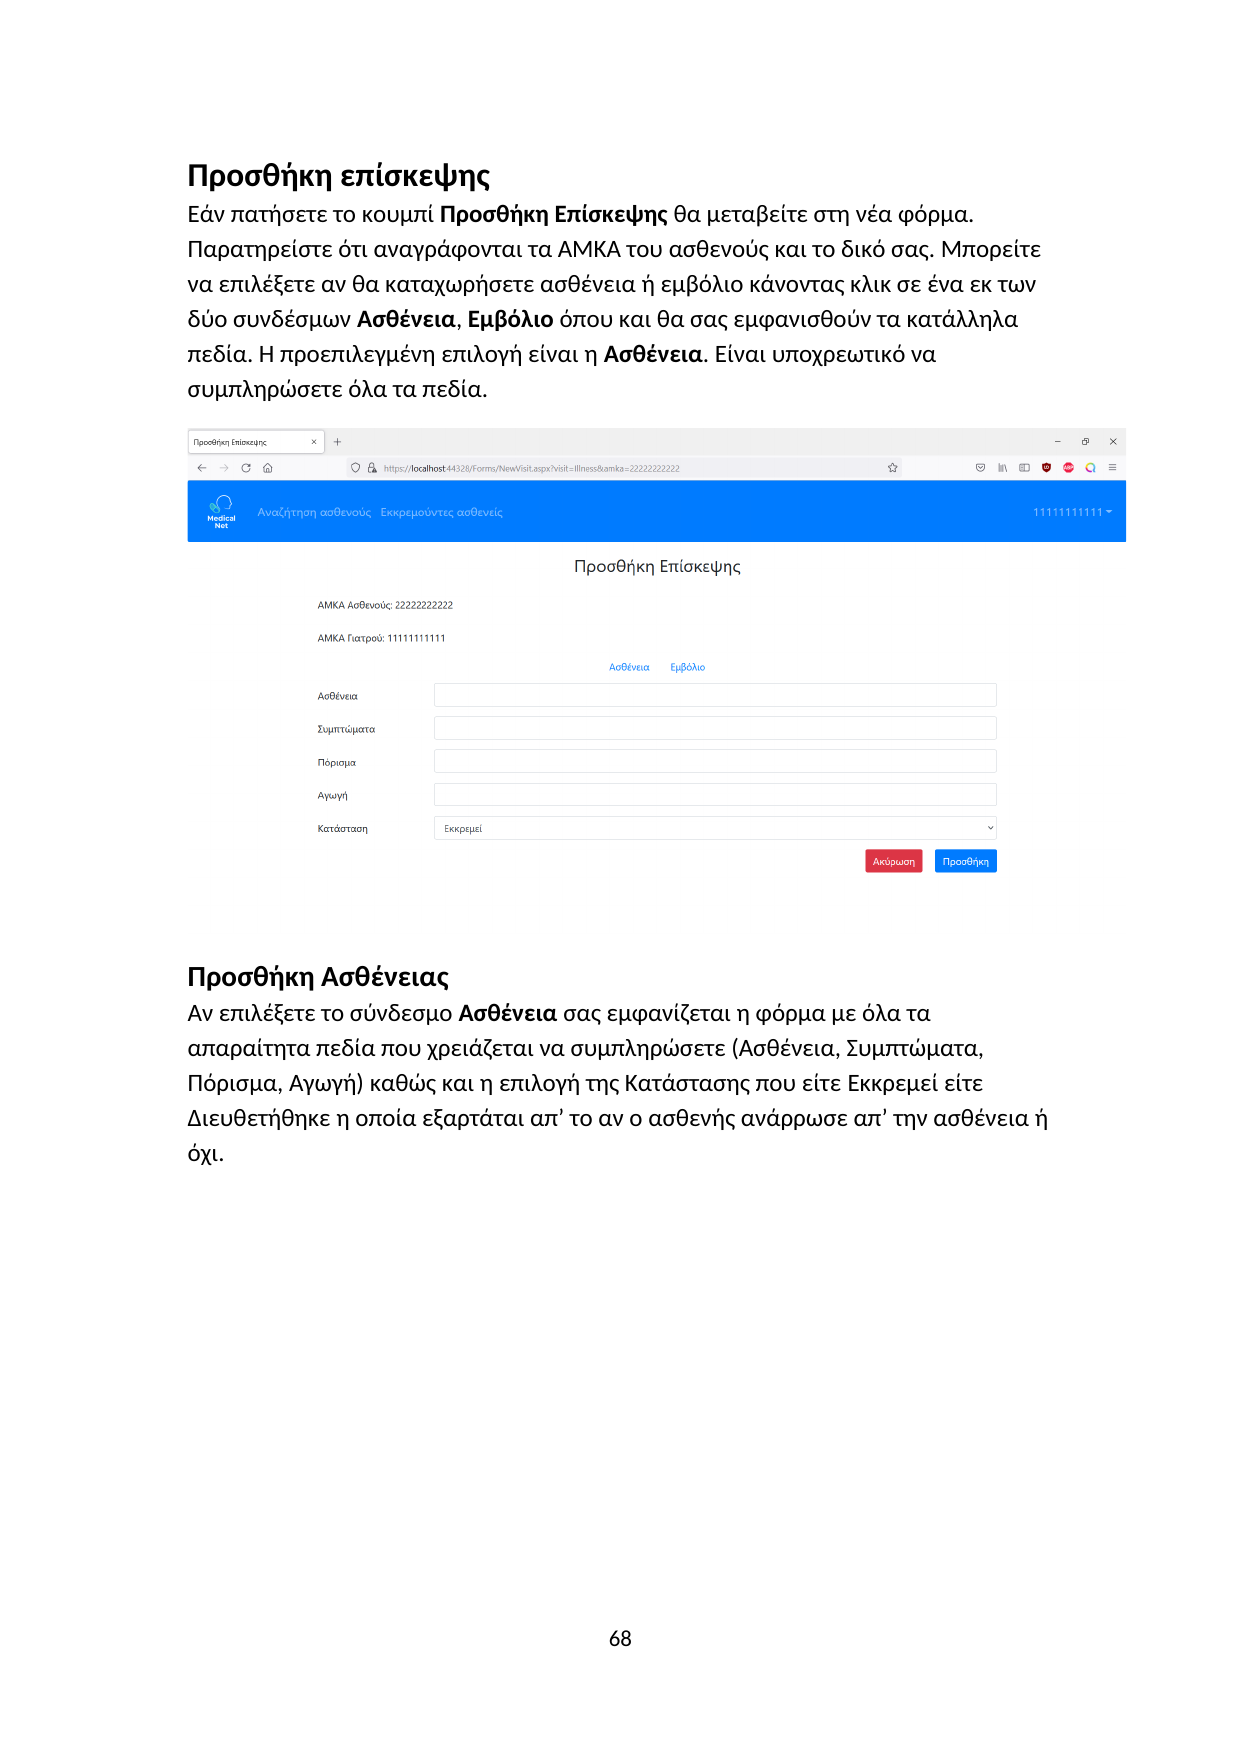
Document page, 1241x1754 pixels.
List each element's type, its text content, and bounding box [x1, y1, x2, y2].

picture [187, 428, 1127, 934]
subtitle Προσθήκη Ασθένειας [187, 958, 1053, 994]
subtitle Προσθήκη επίσκεψης [187, 154, 1053, 195]
text Αν επιλέξετε το σύνδεσμο Ασθένεια σας εμφανίζεται η φόρμα με όλα τα απαραίτητα πεδία που χρειάζεται να συμπληρώσετε (Ασθένεια, Συμπτώματα, Πόρισμα, Αγωγή) καθώς και η επιλογή της Κατάστασης που είτε Εκκρεμεί είτε Διευθετήθηκε η οποία εξαρτάται απ’ το αν ο ασθενής ανάρρωσε απ’ την ασθένεια ή όχι. [187, 997, 1053, 1168]
text Εάν πατήσετε το κουμπί Προσθήκη Επίσκεψης θα μεταβείτε στη νέα φόρμα. Παρατηρείστε ότι αναγράφονται τα ΑΜΚΑ του ασθενούς και το δικό σας. Μπορείτε να επιλέξετε αν θα καταχωρήσετε ασθένεια ή εμβόλιο κάνοντας κλικ σε ένα εκ των δύο συνδέσμων Ασθένεια, Εμβόλιο όπου και θα σας εμφανισθούν τα κατάλληλα πεδία. Η προεπιλεγμένη επιλογή είναι η Ασθένεια. Είναι υποχρεωτικό να συμπληρώσετε όλα τα πεδία. [187, 198, 1053, 404]
